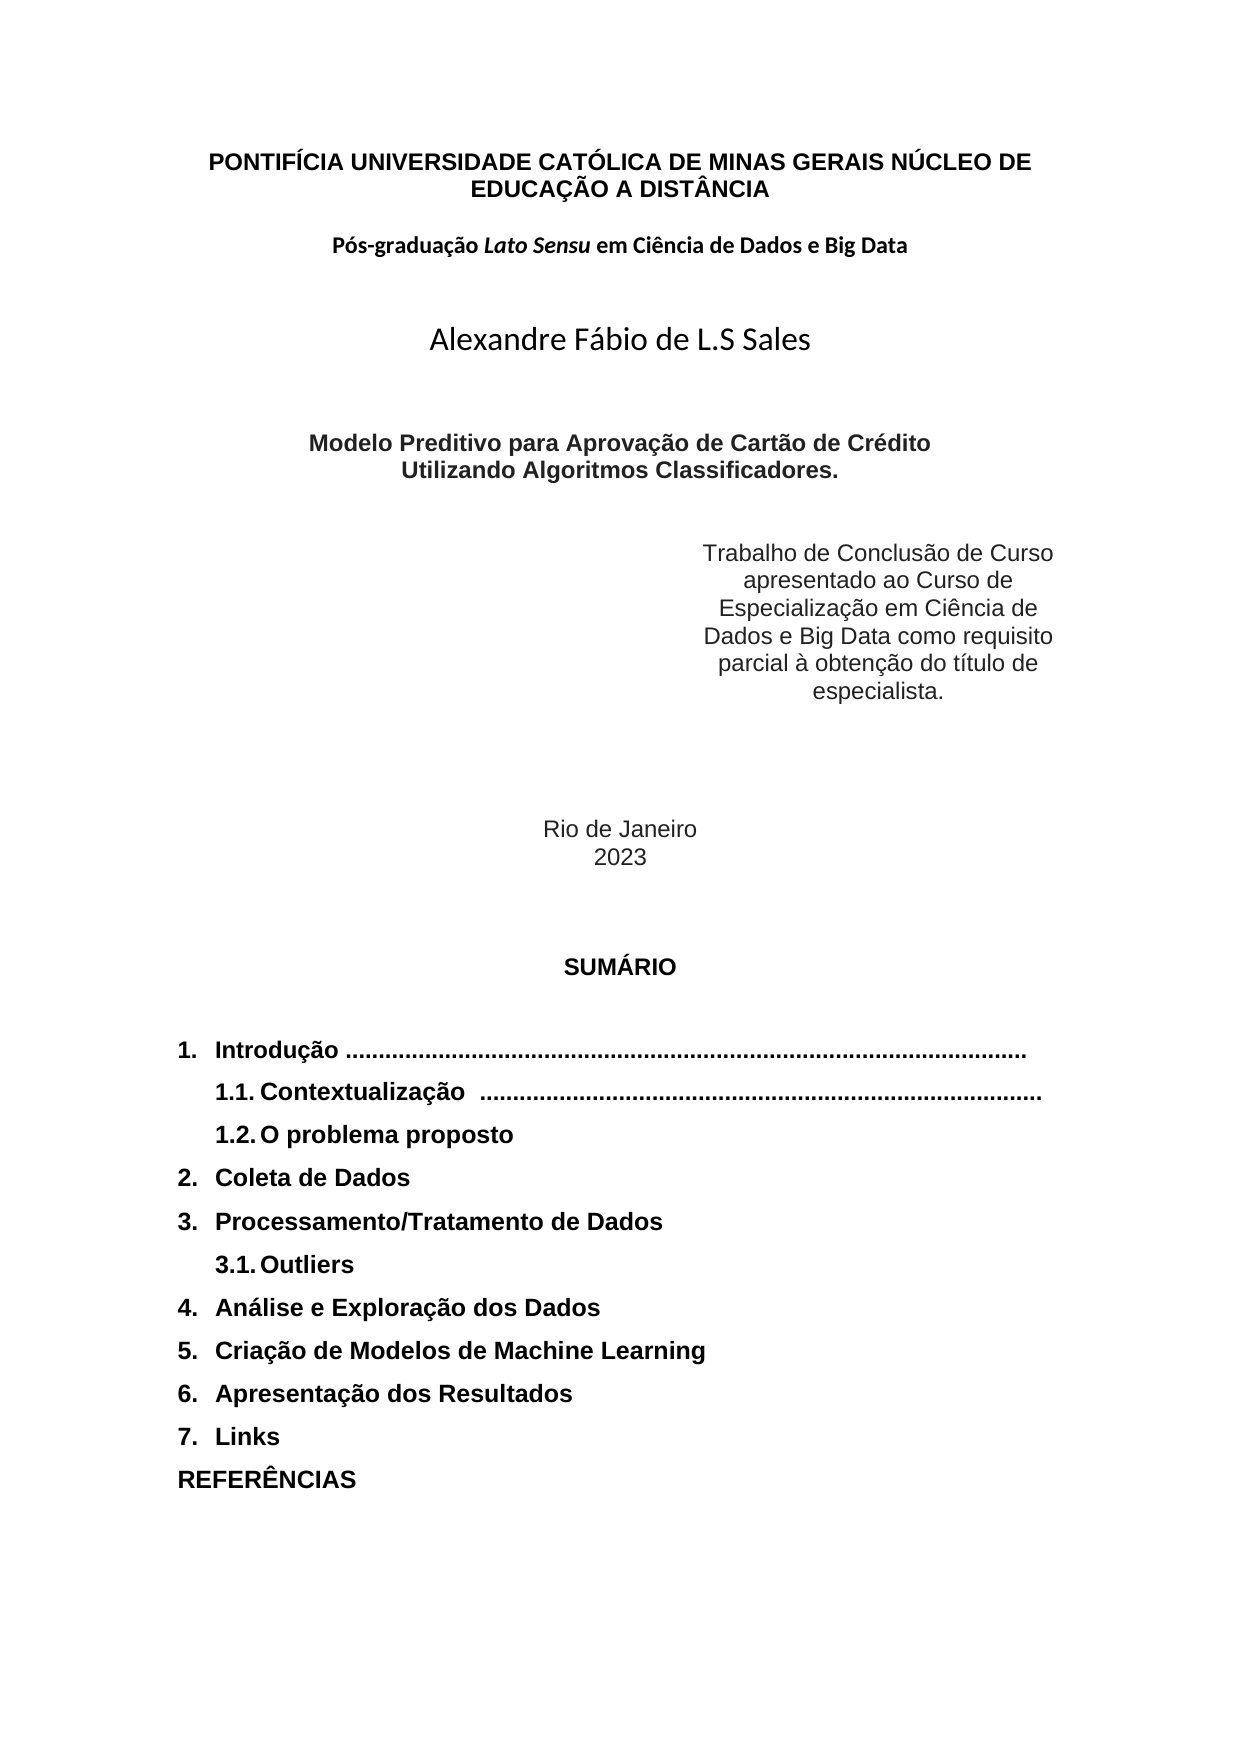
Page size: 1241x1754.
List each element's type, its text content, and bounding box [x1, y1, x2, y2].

text 2023 [177, 842, 1063, 870]
text Rio de Janeiro [177, 815, 1063, 842]
list Análise e Exploração dos Dados [177, 1293, 1063, 1321]
list Contextualização ..................................................................................... [215, 1077, 1063, 1106]
text SUMÁRIO [177, 953, 1063, 981]
list Introdução ....................................................................................................... [177, 1036, 1063, 1063]
list Outliers [215, 1249, 1063, 1278]
text Alexandre Fábio de L.S Sales [177, 318, 1063, 359]
list Apresentação dos Resultados [177, 1379, 1063, 1408]
text Utilizando Algoritmos Classificadores. [177, 456, 1063, 484]
text PONTIFÍCIA UNIVERSIDADE CATÓLICA DE MINAS GERAIS NÚCLEO DE EDUCAÇÃO A DISTÂNCIA [177, 148, 1063, 203]
text Modelo Preditivo para Aprovação de Cartão de Crédito [177, 428, 1063, 456]
text Trabalho de Conclusão de Curso apresentado ao Curso de Especialização em Ciência de Dados e Big Data como requisito parcial à obtenção do título de especialista. [693, 539, 1063, 704]
list Coleta de Dados [177, 1163, 1063, 1192]
text REFERÊNCIAS [177, 1465, 1063, 1494]
list Links [177, 1422, 1063, 1451]
text Pós-graduação Lato Sensu em Ciência de Dados e Big Data [177, 230, 1063, 260]
list Processamento/Tratamento de Dados [177, 1206, 1063, 1235]
list Criação de Modelos de Machine Learning [177, 1336, 1063, 1364]
list O problema proposto [215, 1120, 1063, 1149]
